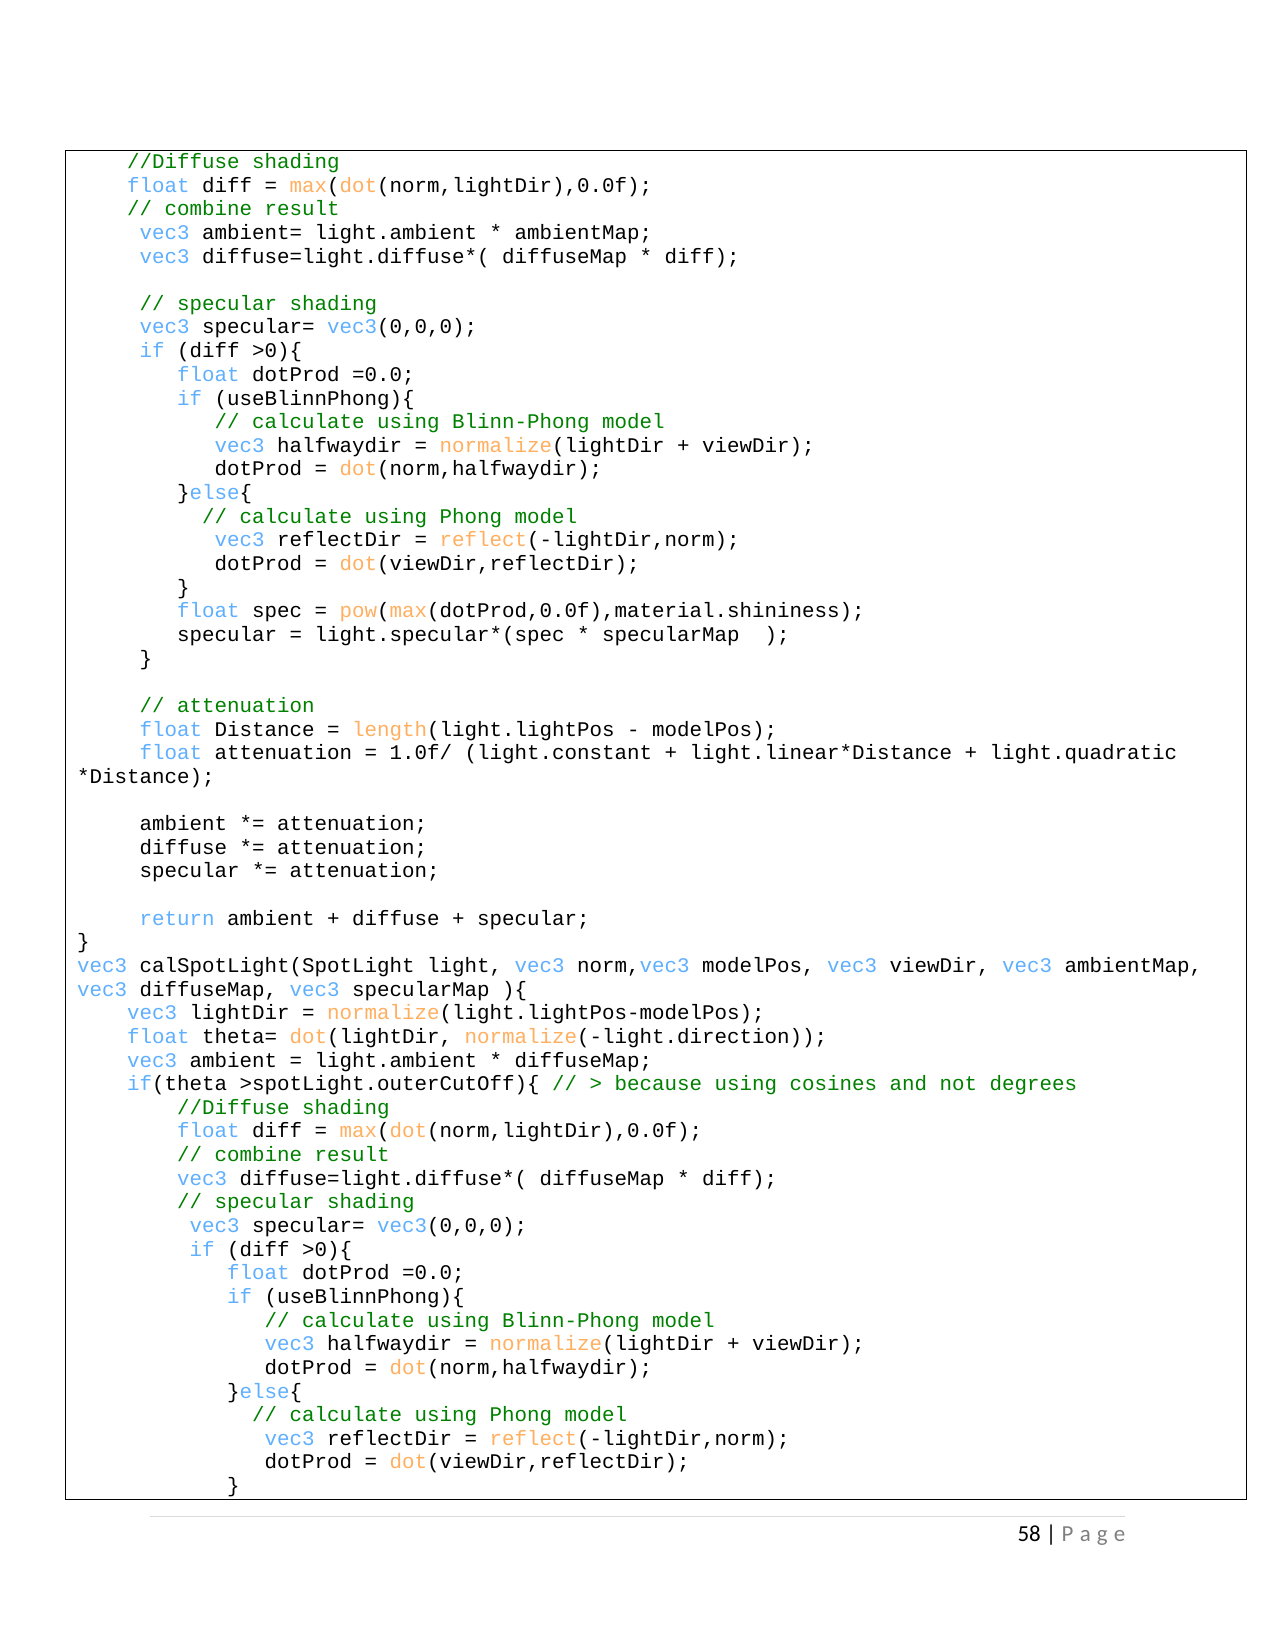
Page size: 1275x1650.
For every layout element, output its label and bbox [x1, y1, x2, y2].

table_cell [66, 151, 1246, 1499]
